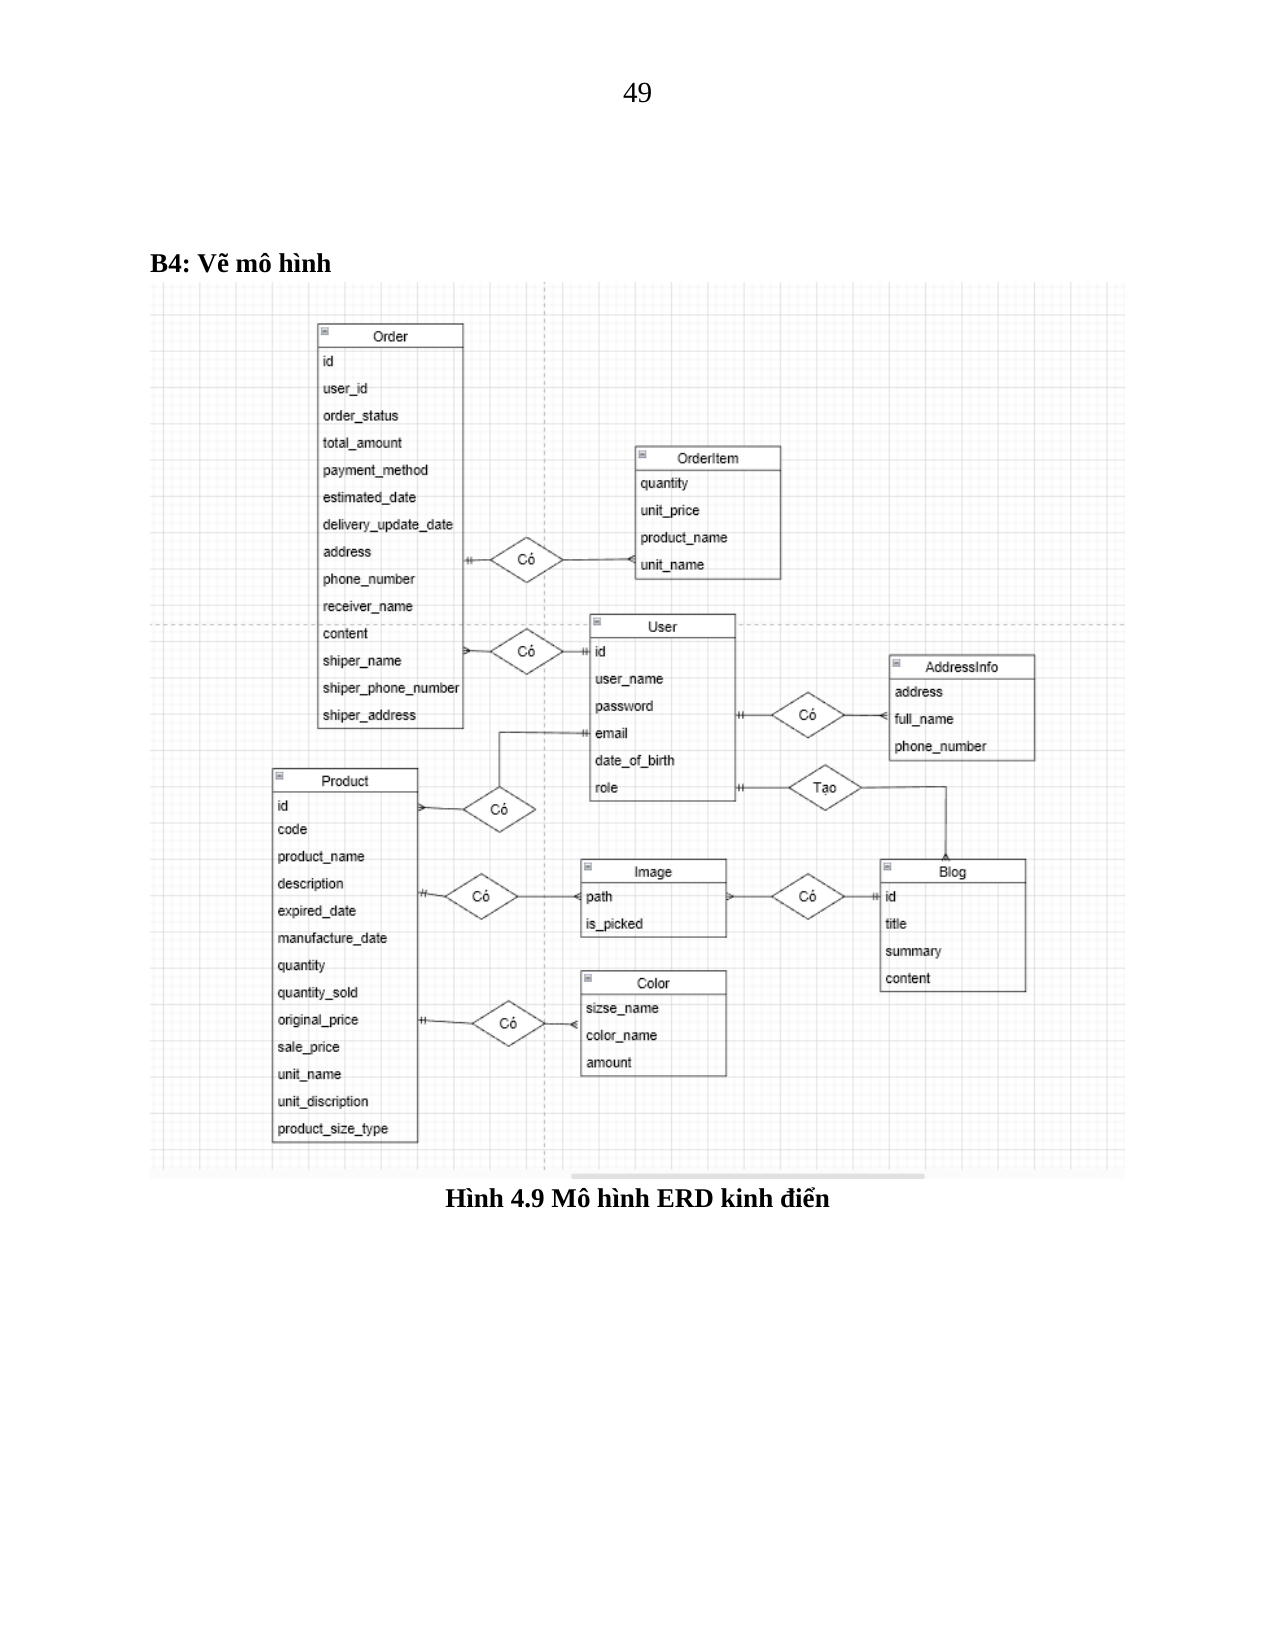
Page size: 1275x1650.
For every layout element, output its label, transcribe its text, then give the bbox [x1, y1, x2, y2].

picture [150, 282, 1125, 1179]
text Hình 4.9 Mô hình ERD kinh điển [150, 1183, 1125, 1214]
text B4: Vẽ mô hình [150, 247, 1125, 278]
